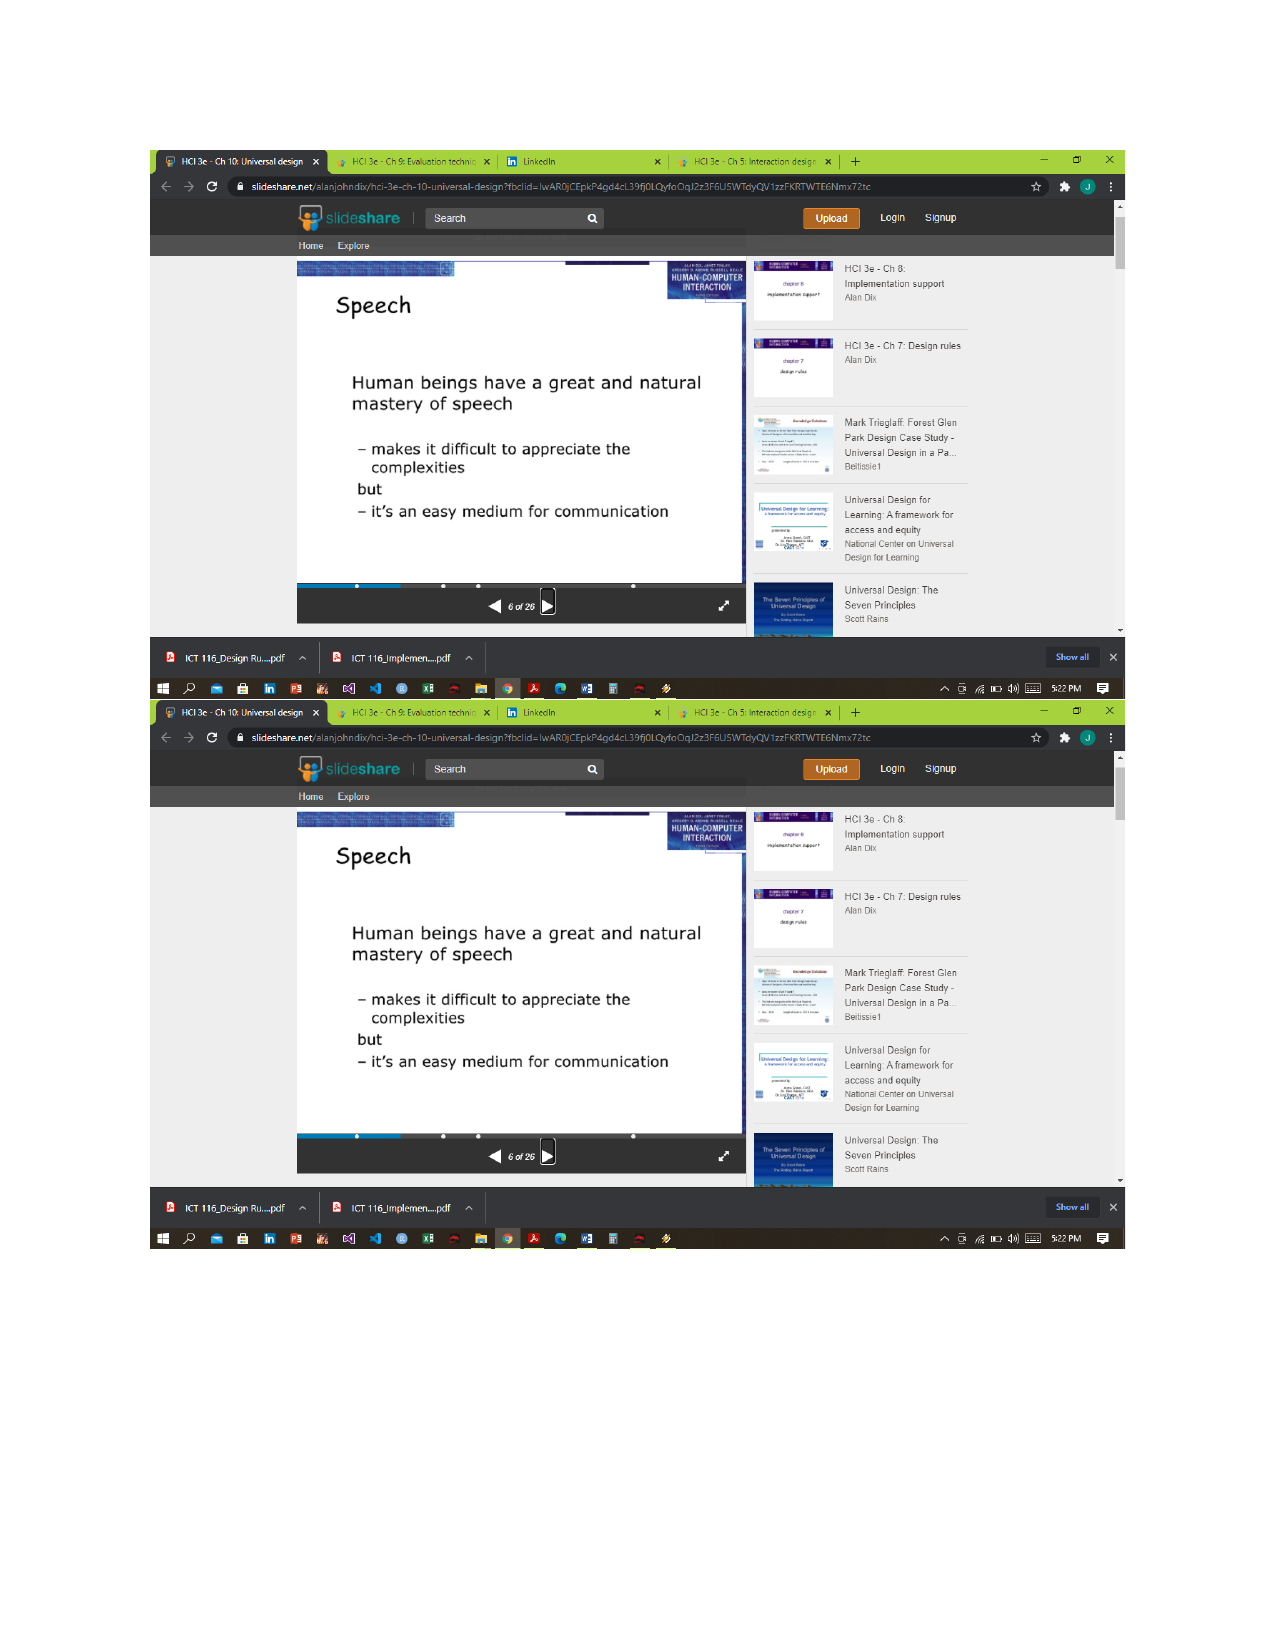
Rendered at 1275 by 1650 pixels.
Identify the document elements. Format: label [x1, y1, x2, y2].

picture [150, 150, 1125, 699]
picture [150, 700, 1125, 1249]
